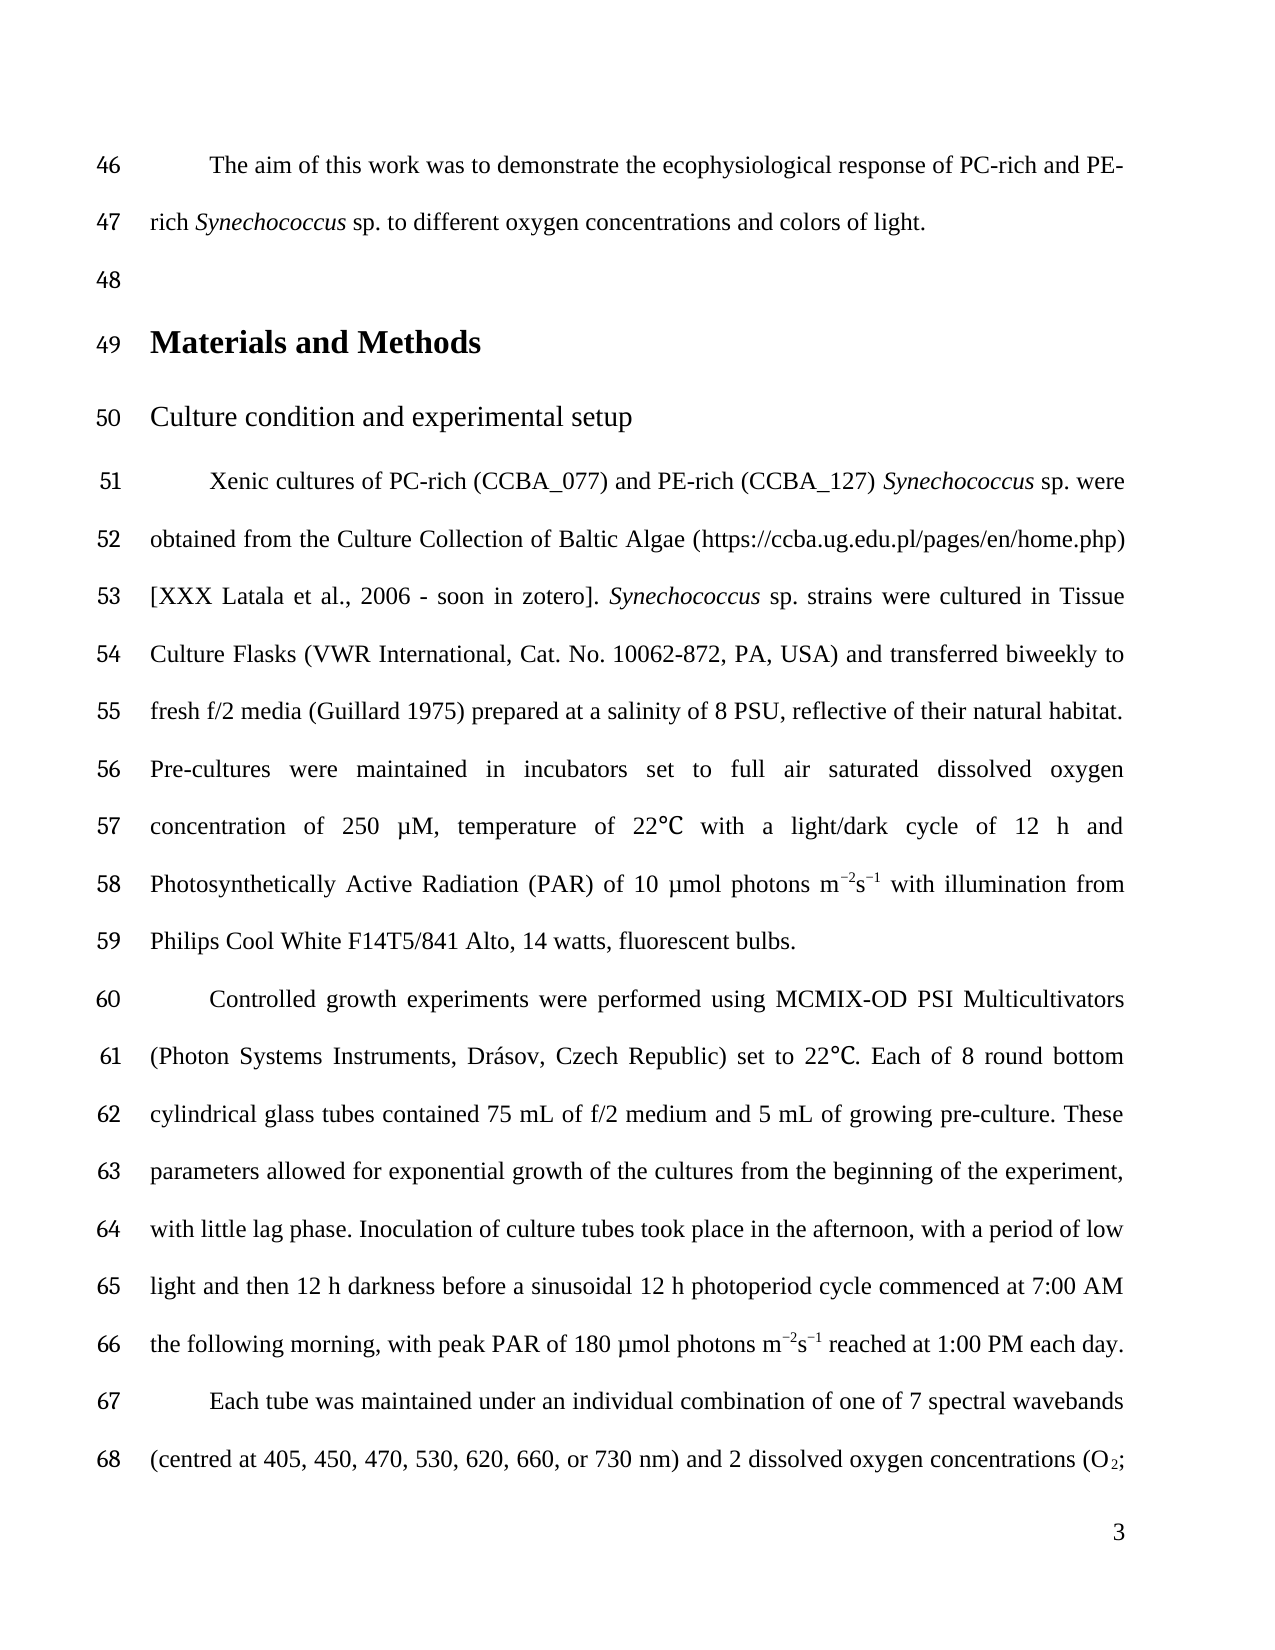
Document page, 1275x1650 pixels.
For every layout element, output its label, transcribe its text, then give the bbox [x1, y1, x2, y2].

text Xenic cultures of PC-rich (CCBA_077) and PE-rich (CCBA_127) Synechococcus sp. were obtained from the Culture Collection of Baltic Algae (https://ccba.ug.edu.pl/pages/en/home.php) [XXX Latala et al., 2006 - soon in zotero]. Synechococcus sp. strains were cultured in Tissue Culture Flasks (VWR International, Cat. No. 10062-872, PA, USA) and transferred biweekly to fresh f/2 media (Guillard 1975) prepared at a salinity of 8 PSU, reflective of their natural habitat. Pre-cultures were maintained in incubators set to full air saturated dissolved oxygen concentration of 250 µM, temperature of 22℃ with a light/dark cycle of 12 h and Photosynthetically Active Radiation (PAR) of 10 µmol photons m−2s−1 with illumination from Philips Cool White F14T5/841 Alto, 14 watts, fluorescent bulbs. [150, 466, 1125, 955]
text The aim of this work was to demonstrate the ecophysiological response of PC-rich and PE-rich Synechococcus sp. to different oxygen concentrations and colors of light. [150, 150, 1125, 236]
text Controlled growth experiments were performed using MCMIX-OD PSI Multicultivators (Photon Systems Instruments, Drásov, Czech Republic) set to 22℃. Each of 8 round bottom cylindrical glass tubes contained 75 mL of f/2 medium and 5 mL of growing pre-culture. These parameters allowed for exponential growth of the cultures from the beginning of the experiment, with little lag phase. Inoculation of culture tubes took place in the afternoon, with a period of low light and then 12 h darkness before a sinusoidal 12 h photoperiod cycle commenced at 7:00 AM the following morning, with peak PAR of 180 µmol photons m−2s−1 reached at 1:00 PM each day. [150, 984, 1125, 1357]
subtitle Materials and Methods [150, 322, 1125, 361]
subtitle Culture condition and experimental setup [150, 399, 1125, 433]
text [150, 1386, 1125, 1472]
